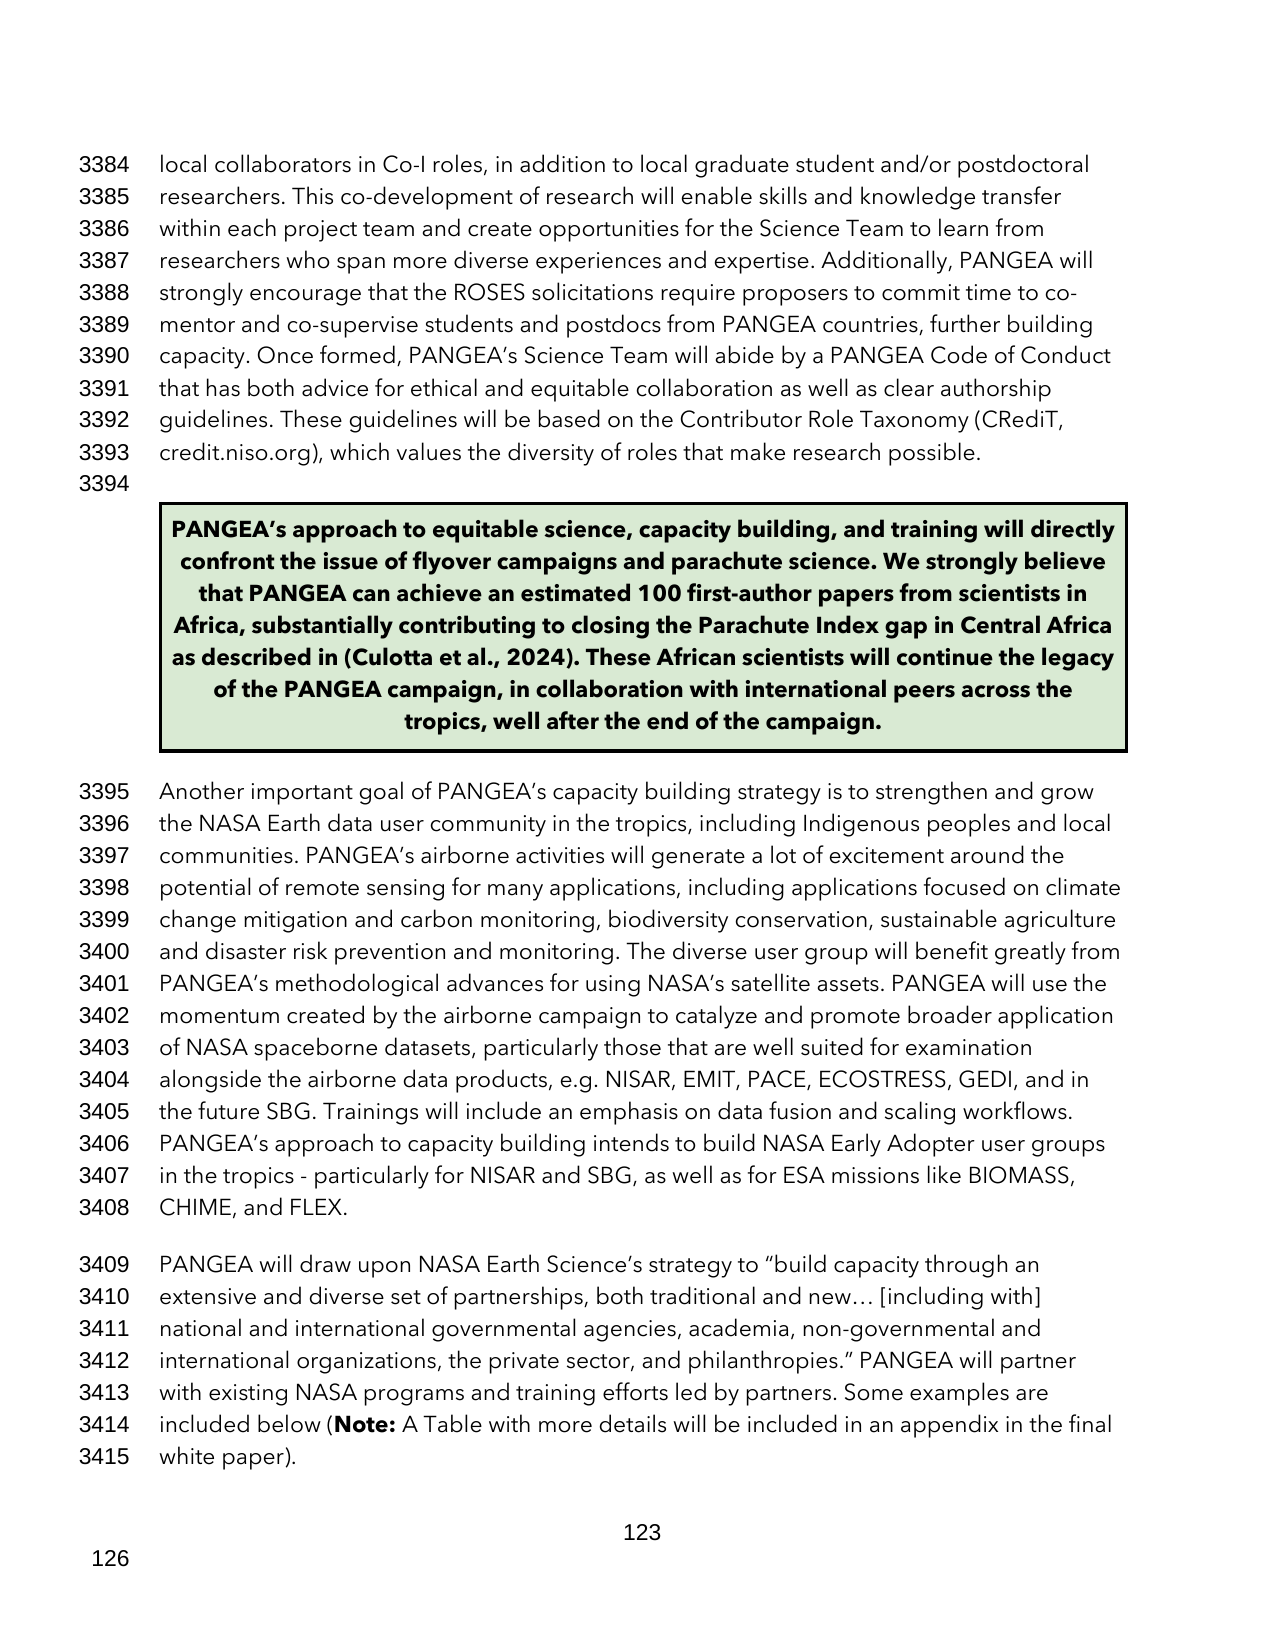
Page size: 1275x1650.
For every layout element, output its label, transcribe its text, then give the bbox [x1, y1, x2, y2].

text Another important goal of PANGEA’s capacity building strategy is to strengthen and grow the NASA Earth data user community in the tropics, including Indigenous peoples and local communities. PANGEA’s airborne activities will generate a lot of excitement around the potential of remote sensing for many applications, including applications focused on climate change mitigation and carbon monitoring, biodiversity conservation, sustainable agriculture and disaster risk prevention and monitoring. The diverse user group will benefit greatly from PANGEA’s methodological advances for using NASA’s satellite assets. PANGEA will use the momentum created by the airborne campaign to catalyze and promote broader application of NASA spaceborne datasets, particularly those that are well suited for examination alongside the airborne data products, e.g. NISAR, EMIT, PACE, ECOSTRESS, GEDI, and in the future SBG. Trainings will include an emphasis on data fusion and scaling workflows. PANGEA’s approach to capacity building intends to build NASA Early Adopter user groups in the tropics - particularly for NISAR and SBG, as well as for ESA missions like BIOMASS, CHIME, and FLEX. [159, 777, 1125, 1221]
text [159, 150, 1125, 466]
text PANGEA will draw upon NASA Earth Science’s strategy to “build capacity through an extensive and diverse set of partnerships, both traditional and new… [including with] national and international governmental agencies, academia, non-governmental and international organizations, the private sector, and philanthropies.” PANGEA will partner with existing NASA programs and training efforts led by partners. Some examples are included below (Note: A Table with more details will be included in an appendix in the final white paper). [159, 1250, 1125, 1470]
table_header PANGEA’s approach to equitable science, capacity building, and training will directly confront the issue of flyover campaigns and parachute science. We strongly believe that PANGEA can achieve an estimated 100 first-author papers from scientists in Africa, substantially contributing to closing the Parachute Index gap in Central Africa as described in (Culotta et al., 2024). These African scientists will continue the legacy of the PANGEA campaign, in collaboration with international peers across the tropics, well after the end of the campaign. [162, 505, 1125, 749]
